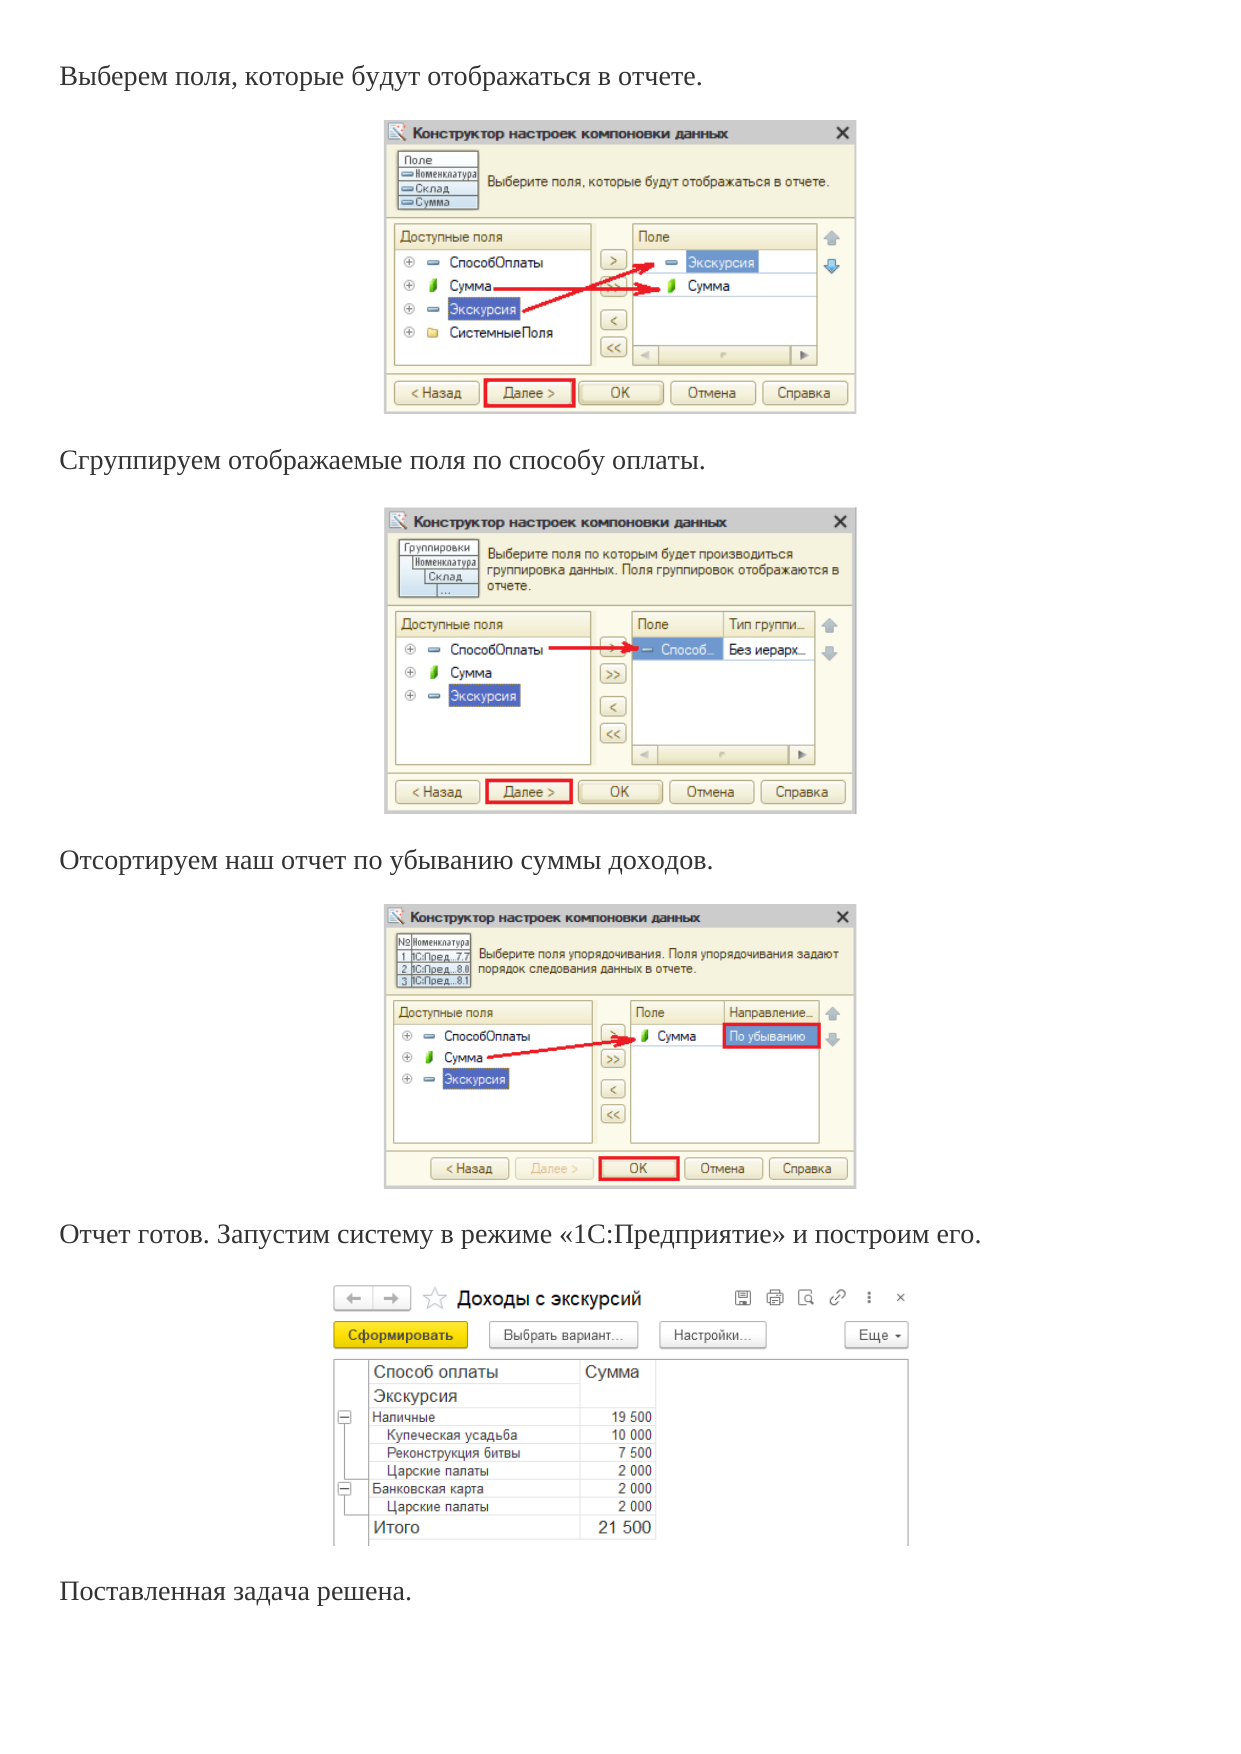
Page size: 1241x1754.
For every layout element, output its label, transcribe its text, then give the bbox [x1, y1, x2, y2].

picture [383, 904, 857, 1189]
picture [383, 504, 857, 814]
picture [383, 120, 857, 414]
text Отсортируем наш отчет по убыванию суммы доходов. [59, 843, 1181, 875]
picture [325, 1279, 916, 1546]
text Поставленная задача решена. [59, 1574, 1181, 1607]
text Отчет готов. Запустим систему в режиме «1С:Предприятие» и построим его. [59, 1218, 1181, 1250]
text Выберем поля, которые будут отображаться в отчете. [59, 59, 1181, 91]
text Сгруппируем отображаемые поля по способу оплаты. [59, 443, 1181, 476]
